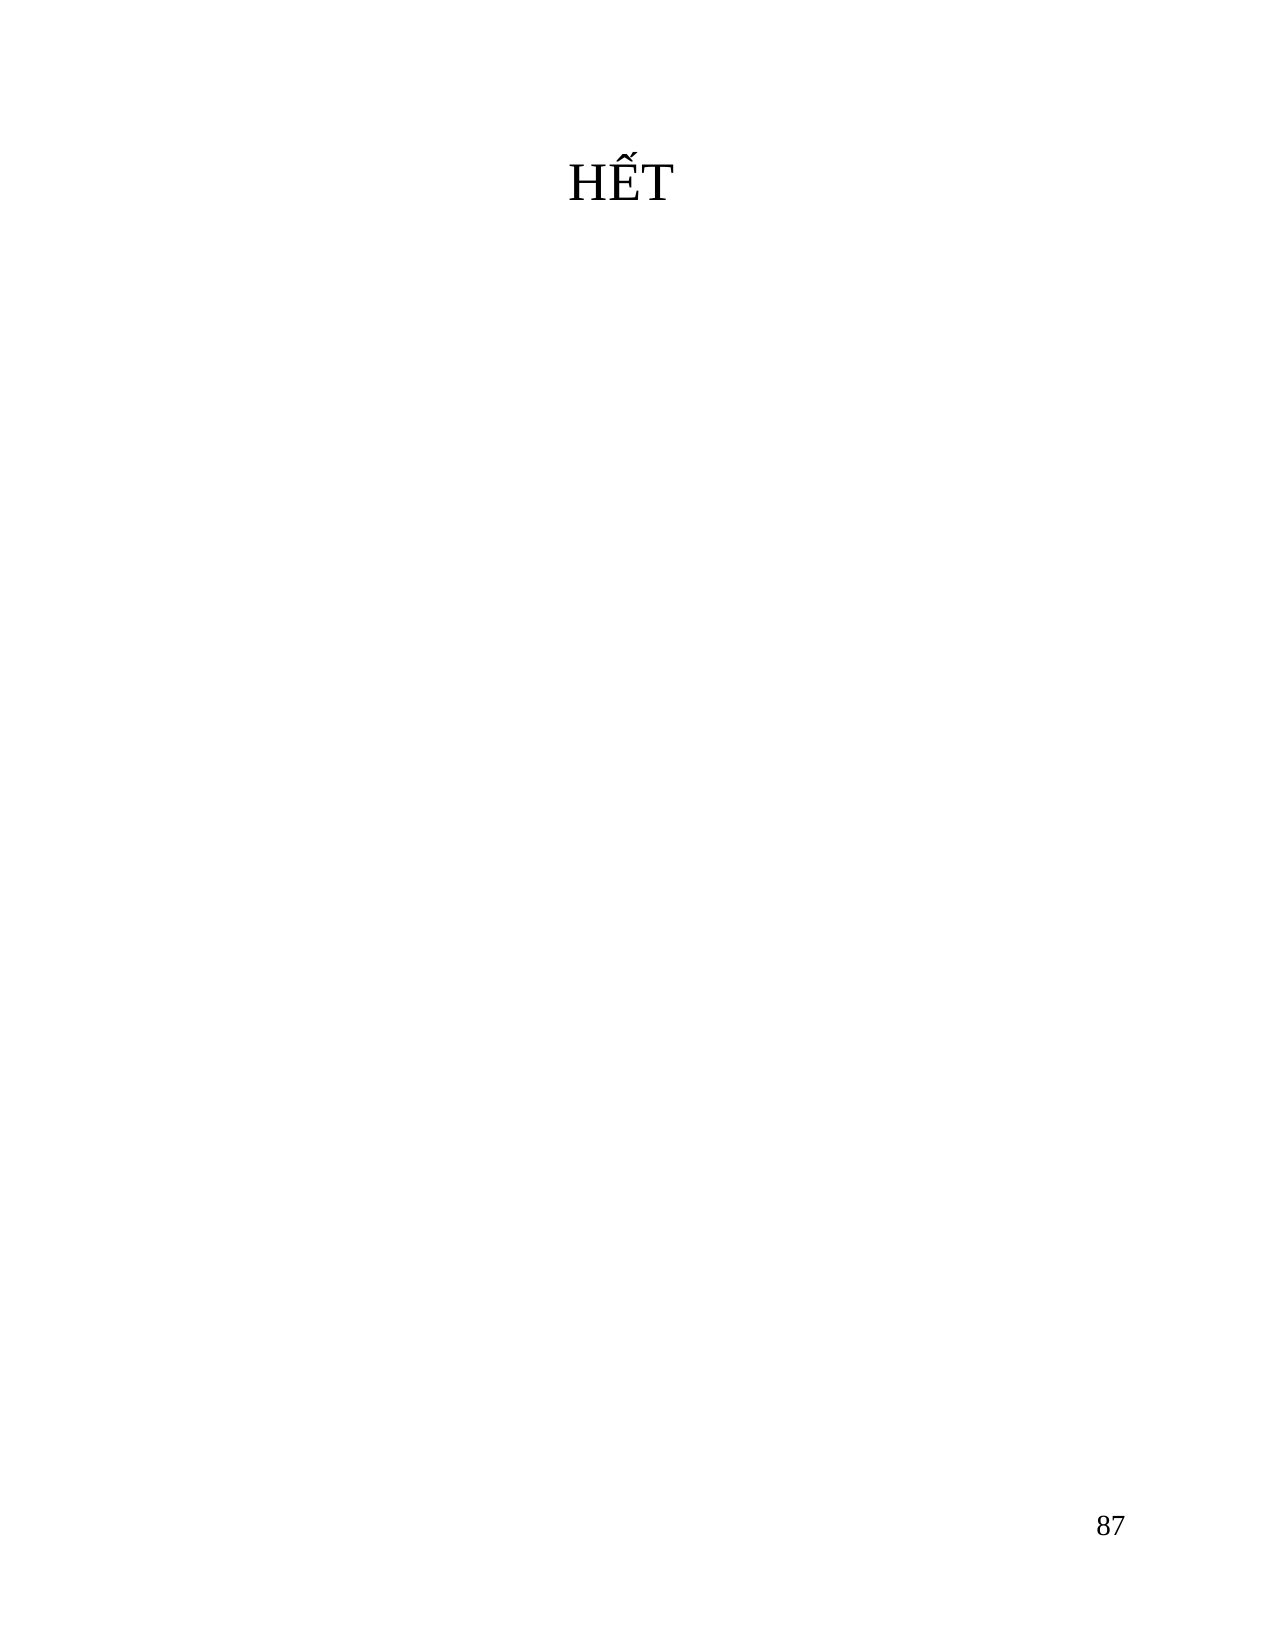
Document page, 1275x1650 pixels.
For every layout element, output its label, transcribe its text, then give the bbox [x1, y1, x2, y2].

list HẾT [150, 150, 1125, 212]
